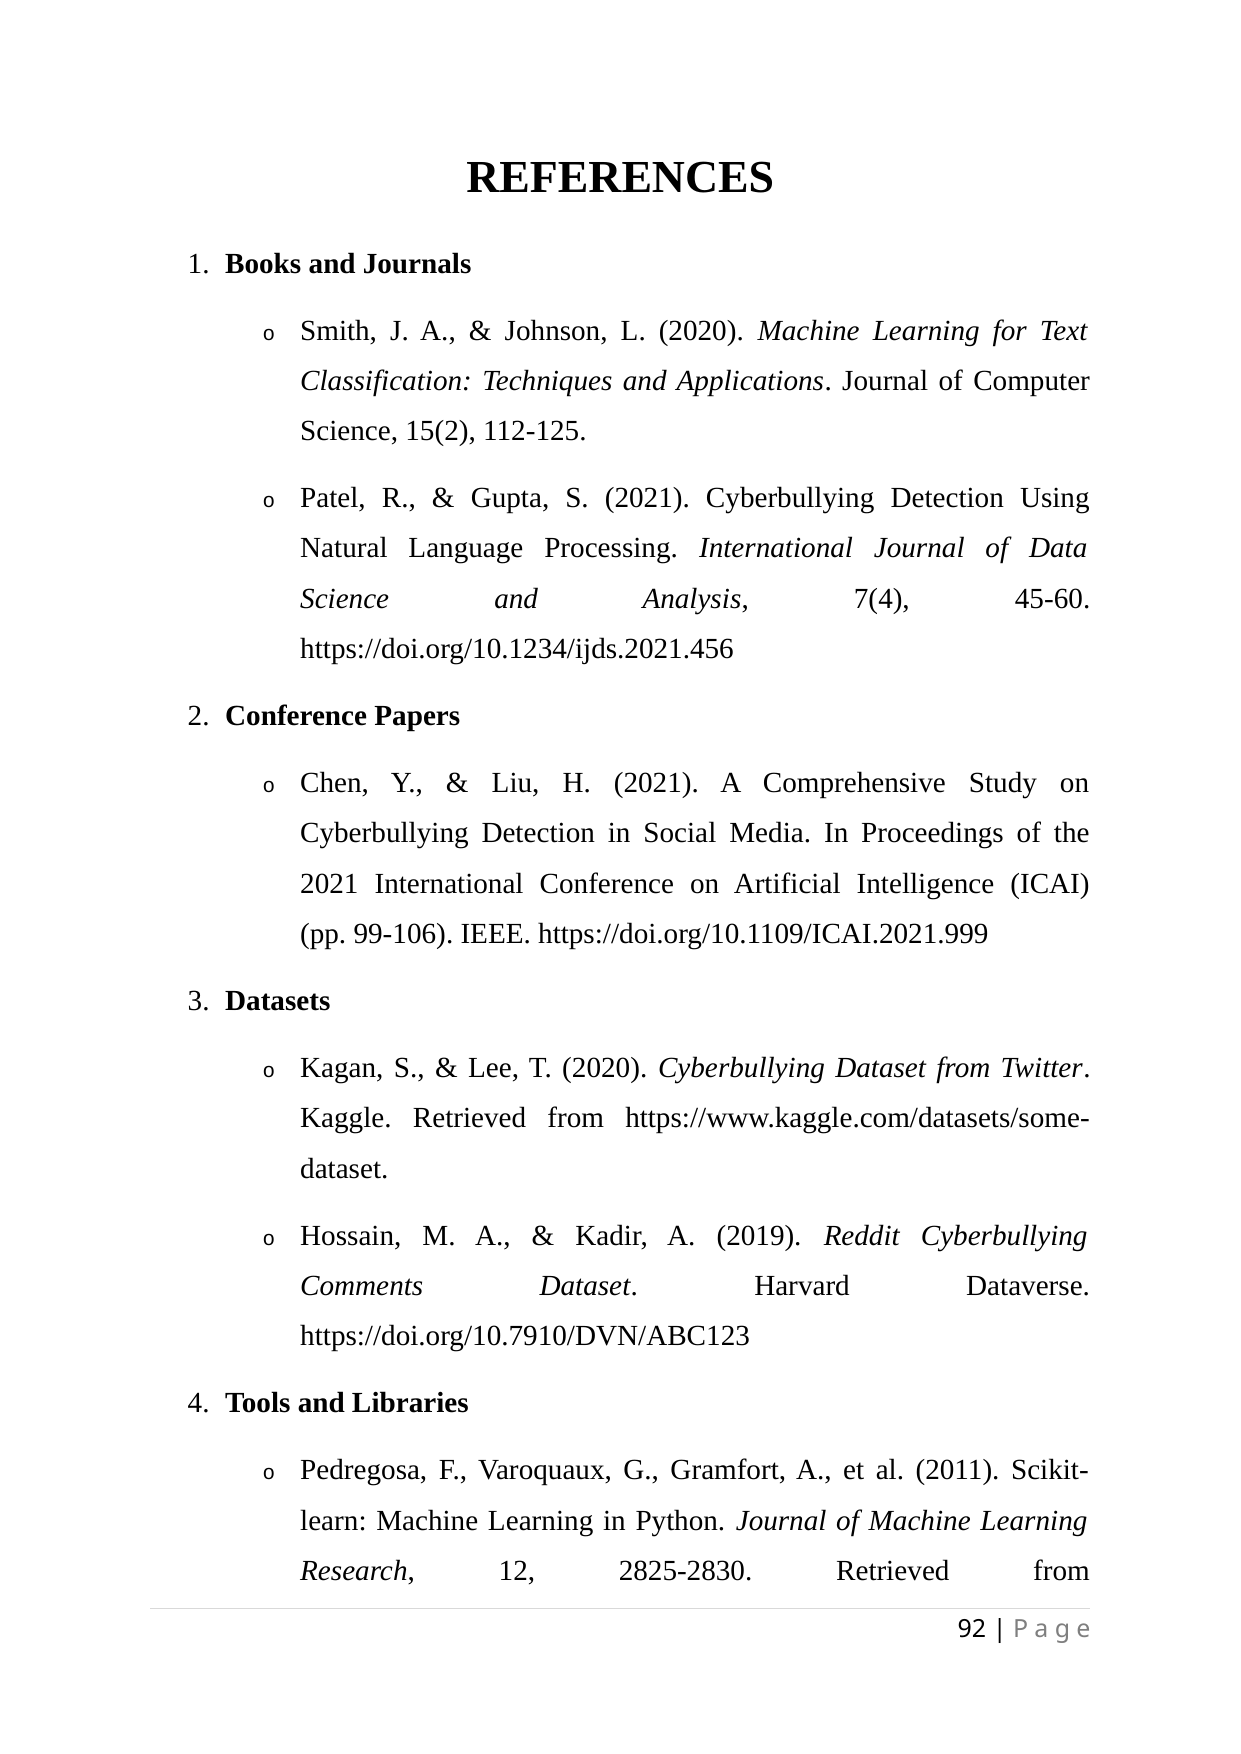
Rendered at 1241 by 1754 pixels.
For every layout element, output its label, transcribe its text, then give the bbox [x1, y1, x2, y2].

list Conference Papers [187, 698, 1090, 732]
list Chen, Y., & Liu, H. (2021). A Comprehensive Study on Cyberbullying Detection in Social Media. In Proceedings of the 2021 International Conference on Artificial Intelligence (ICAI) (pp. 99-106). IEEE. https://doi.org/10.1109/ICAI.2021.999 [262, 765, 1090, 950]
list Hossain, M. A., & Kadir, A. (2019). Reddit Cyberbullying Comments Dataset. Harvard Dataverse. https://doi.org/10.7910/DVN/ABC123 [262, 1218, 1090, 1352]
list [262, 1452, 1090, 1586]
list Tools and Libraries [187, 1385, 1090, 1419]
text REFERENCES [150, 150, 1090, 203]
list Patel, R., & Gupta, S. (2021). Cyberbullying Detection Using Natural Language Processing. International Journal of Data Science and Analysis, 7(4), 45-60. https://doi.org/10.1234/ijds.2021.456 [262, 480, 1090, 665]
list Books and Journals [187, 246, 1090, 279]
list Kagan, S., & Lee, T. (2020). Cyberbullying Dataset from Twitter. Kaggle. Retrieved from https://www.kaggle.com/datasets/some-dataset. [262, 1050, 1090, 1184]
list Smith, J. A., & Johnson, L. (2020). Machine Learning for Text Classification: Techniques and Applications. Journal of Computer Science, 15(2), 112-125. [262, 313, 1090, 447]
list Datasets [187, 983, 1090, 1017]
